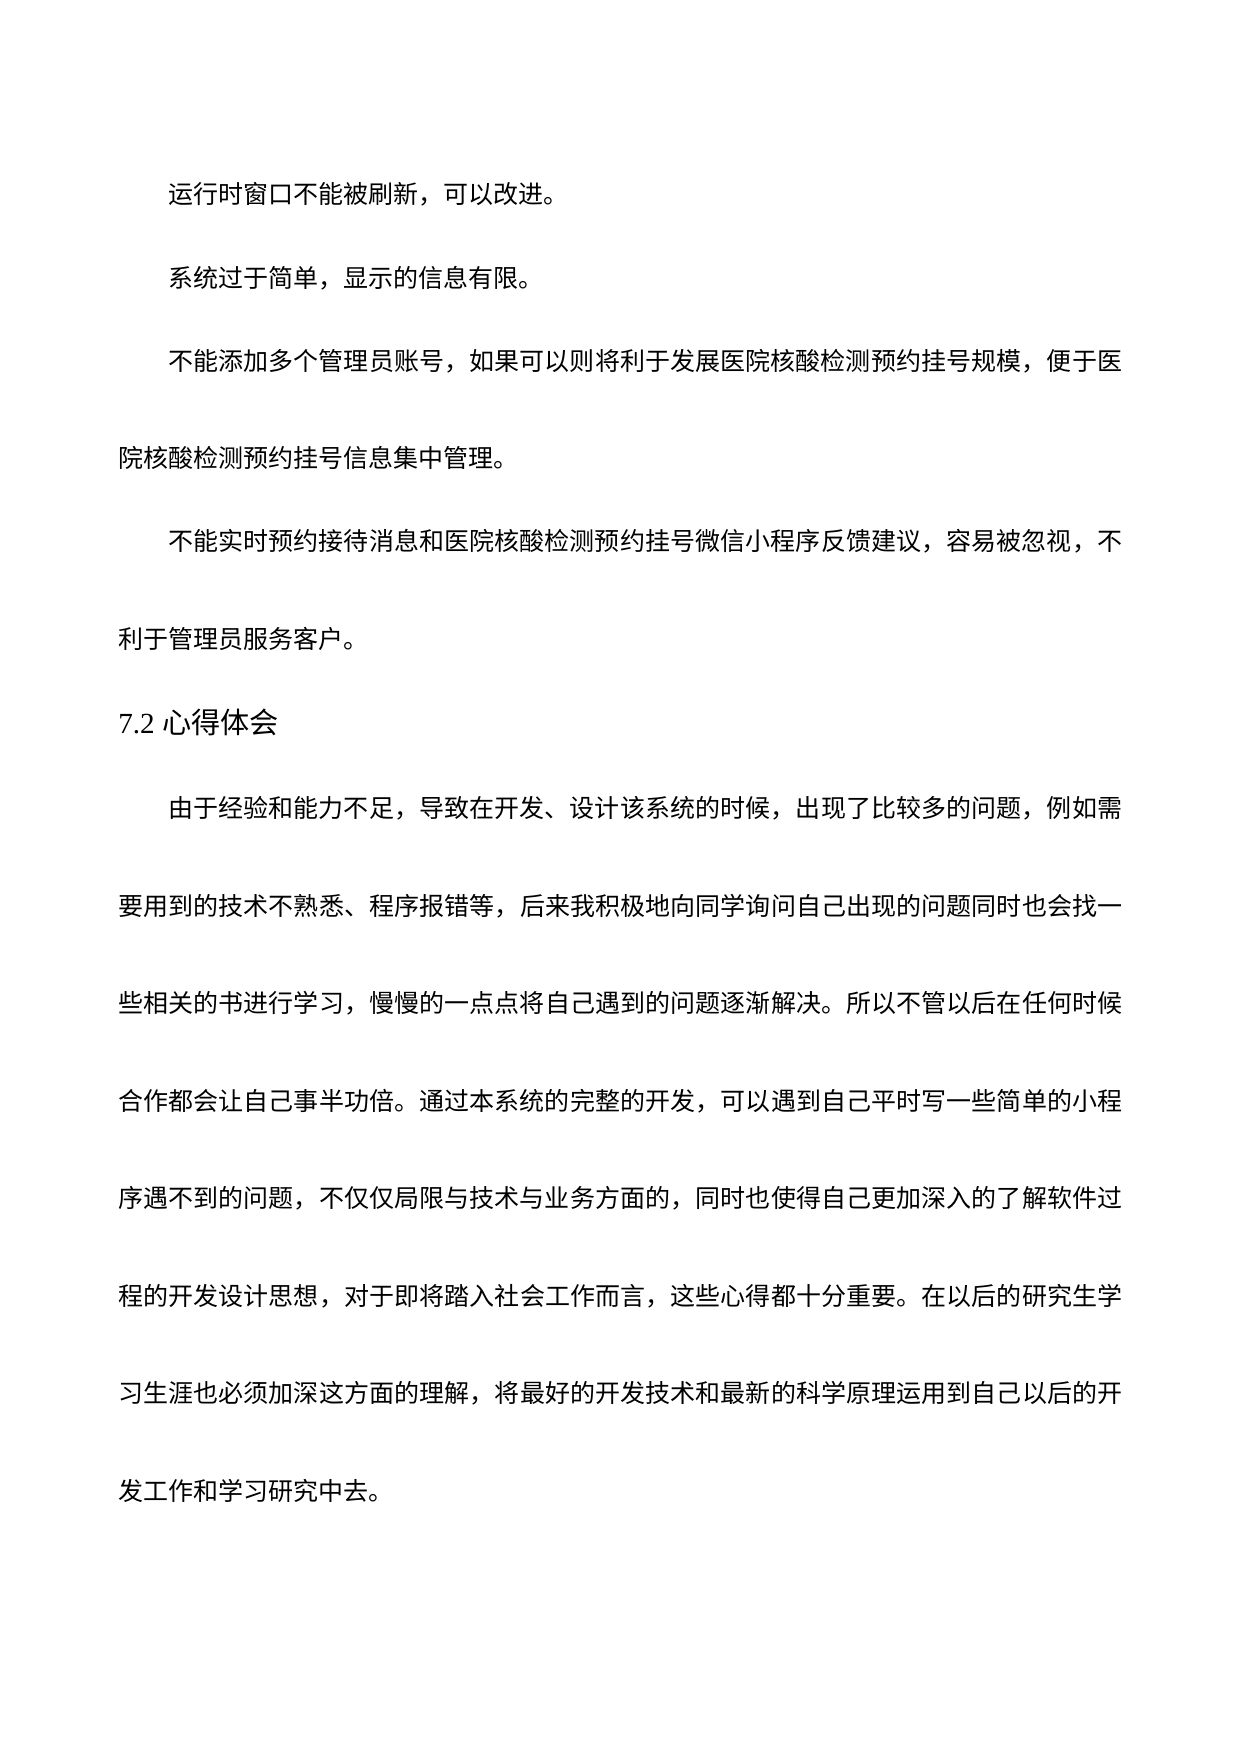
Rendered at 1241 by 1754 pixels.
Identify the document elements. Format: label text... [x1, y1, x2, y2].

text 运行时窗口不能被刷新，可以改进。 [118, 161, 1122, 226]
subtitle 7.2 心得体会 [118, 688, 1122, 753]
text 由于经验和能力不足，导致在开发、设计该系统的时候，出现了比较多的问题，例如需要用到的技术不熟悉、程序报错等，后来我积极地向同学询问自己出现的问题同时也会找一些相关的书进行学习，慢慢的一点点将自己遇到的问题逐渐解决。所以不管以后在任何时候合作都会让自己事半功倍。通过本系统的完整的开发，可以遇到自己平时写一些简单的小程序遇不到的问题，不仅仅局限与技术与业务方面的，同时也使得自己更加深入的了解软件过程的开发设计思想，对于即将踏入社会工作而言，这些心得都十分重要。在以后的研究生学习生涯也必须加深这方面的理解，将最好的开发技术和最新的科学原理运用到自己以后的开发工作和学习研究中去。 [118, 774, 1122, 1522]
text 系统过于简单，显示的信息有限。 [118, 244, 1122, 309]
text 不能添加多个管理员账号，如果可以则将利于发展医院核酸检测预约挂号规模，便于医院核酸检测预约挂号信息集中管理。 [118, 327, 1122, 489]
text 不能实时预约接待消息和医院核酸检测预约挂号微信小程序反馈建议，容易被忽视，不利于管理员服务客户。 [118, 507, 1122, 670]
